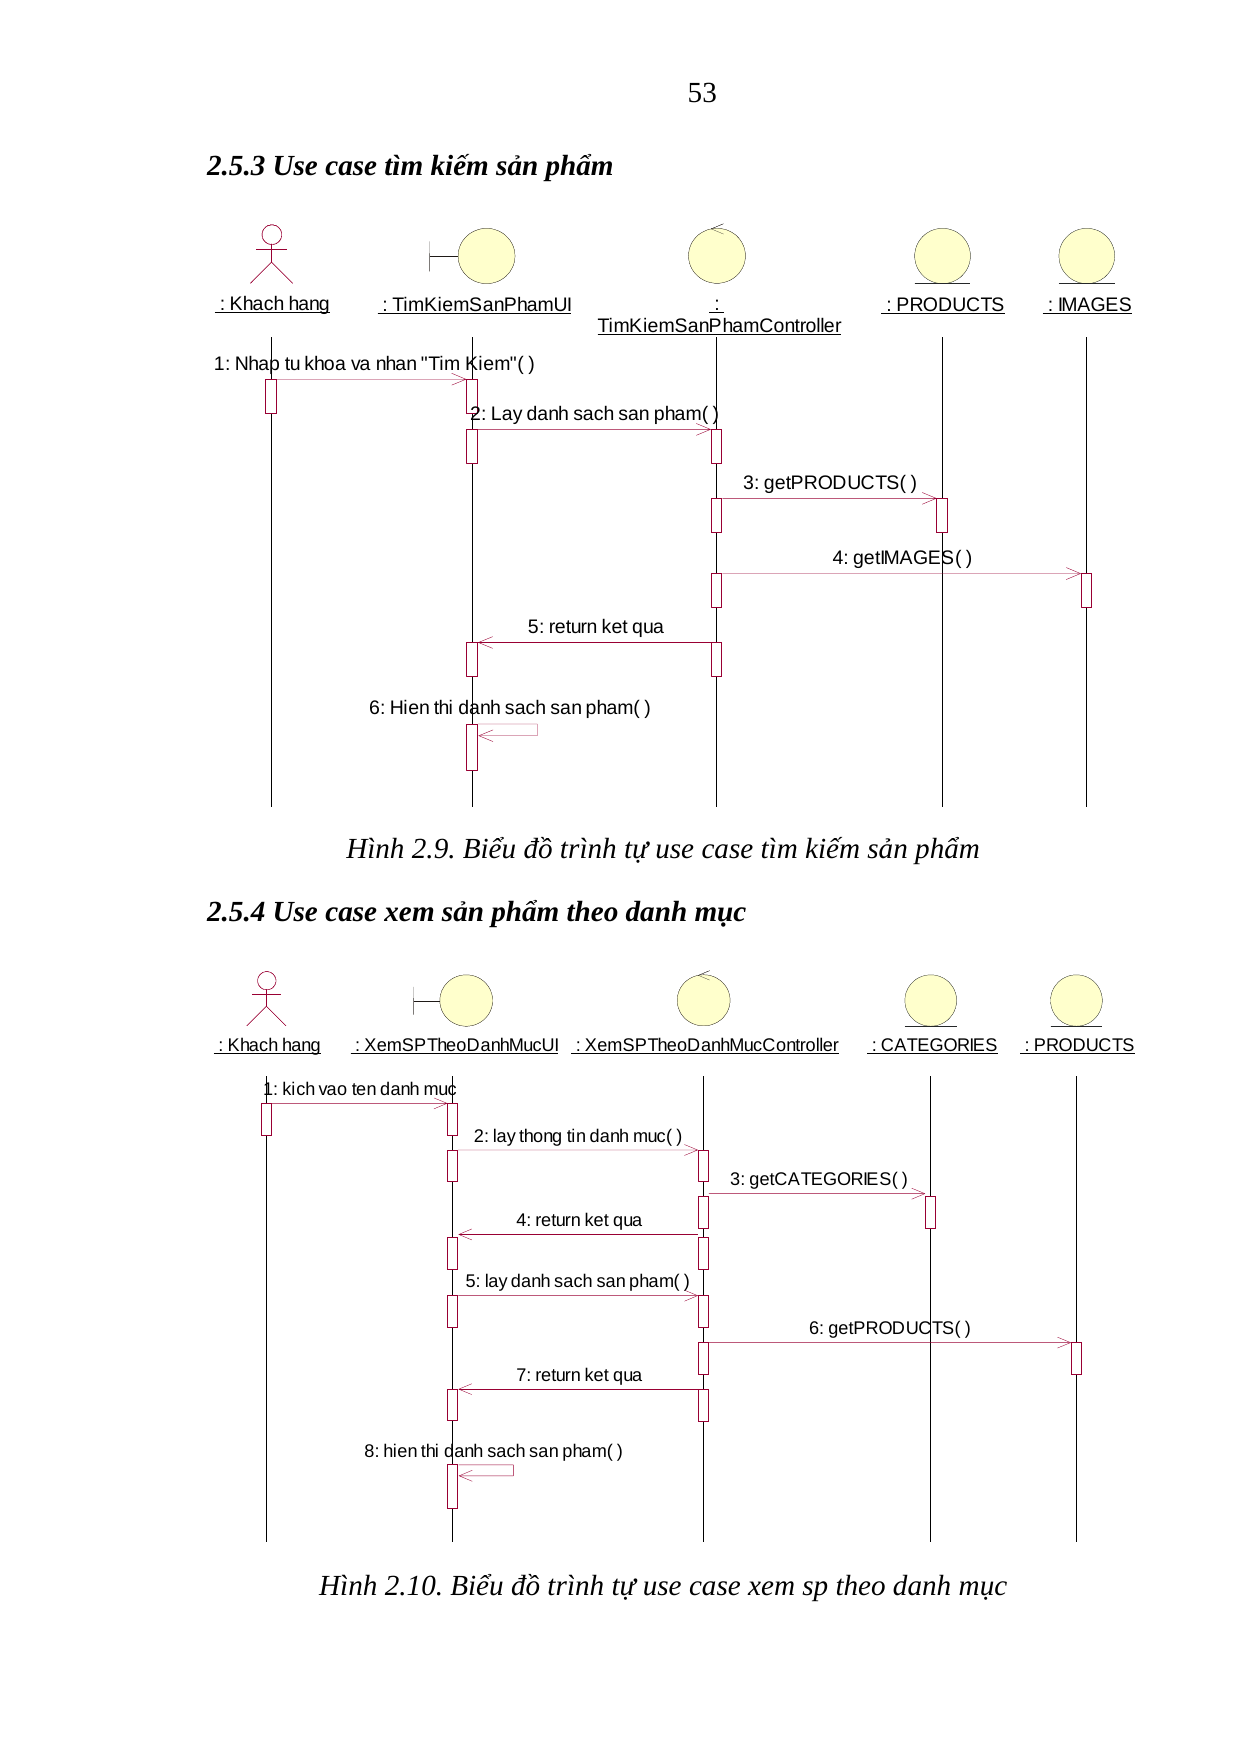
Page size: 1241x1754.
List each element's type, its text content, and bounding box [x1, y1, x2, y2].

text Hình .. Biểu đồ trình tự use case xem sp theo danh mục [207, 1568, 1122, 1601]
subtitle Use case tìm kiếm sản phẩm [207, 148, 1122, 181]
subtitle Use case xem sản phẩm theo danh mục [207, 894, 1122, 927]
text Hình .. Biểu đồ trình tự use case tìm kiếm sản phẩm [207, 831, 1122, 865]
